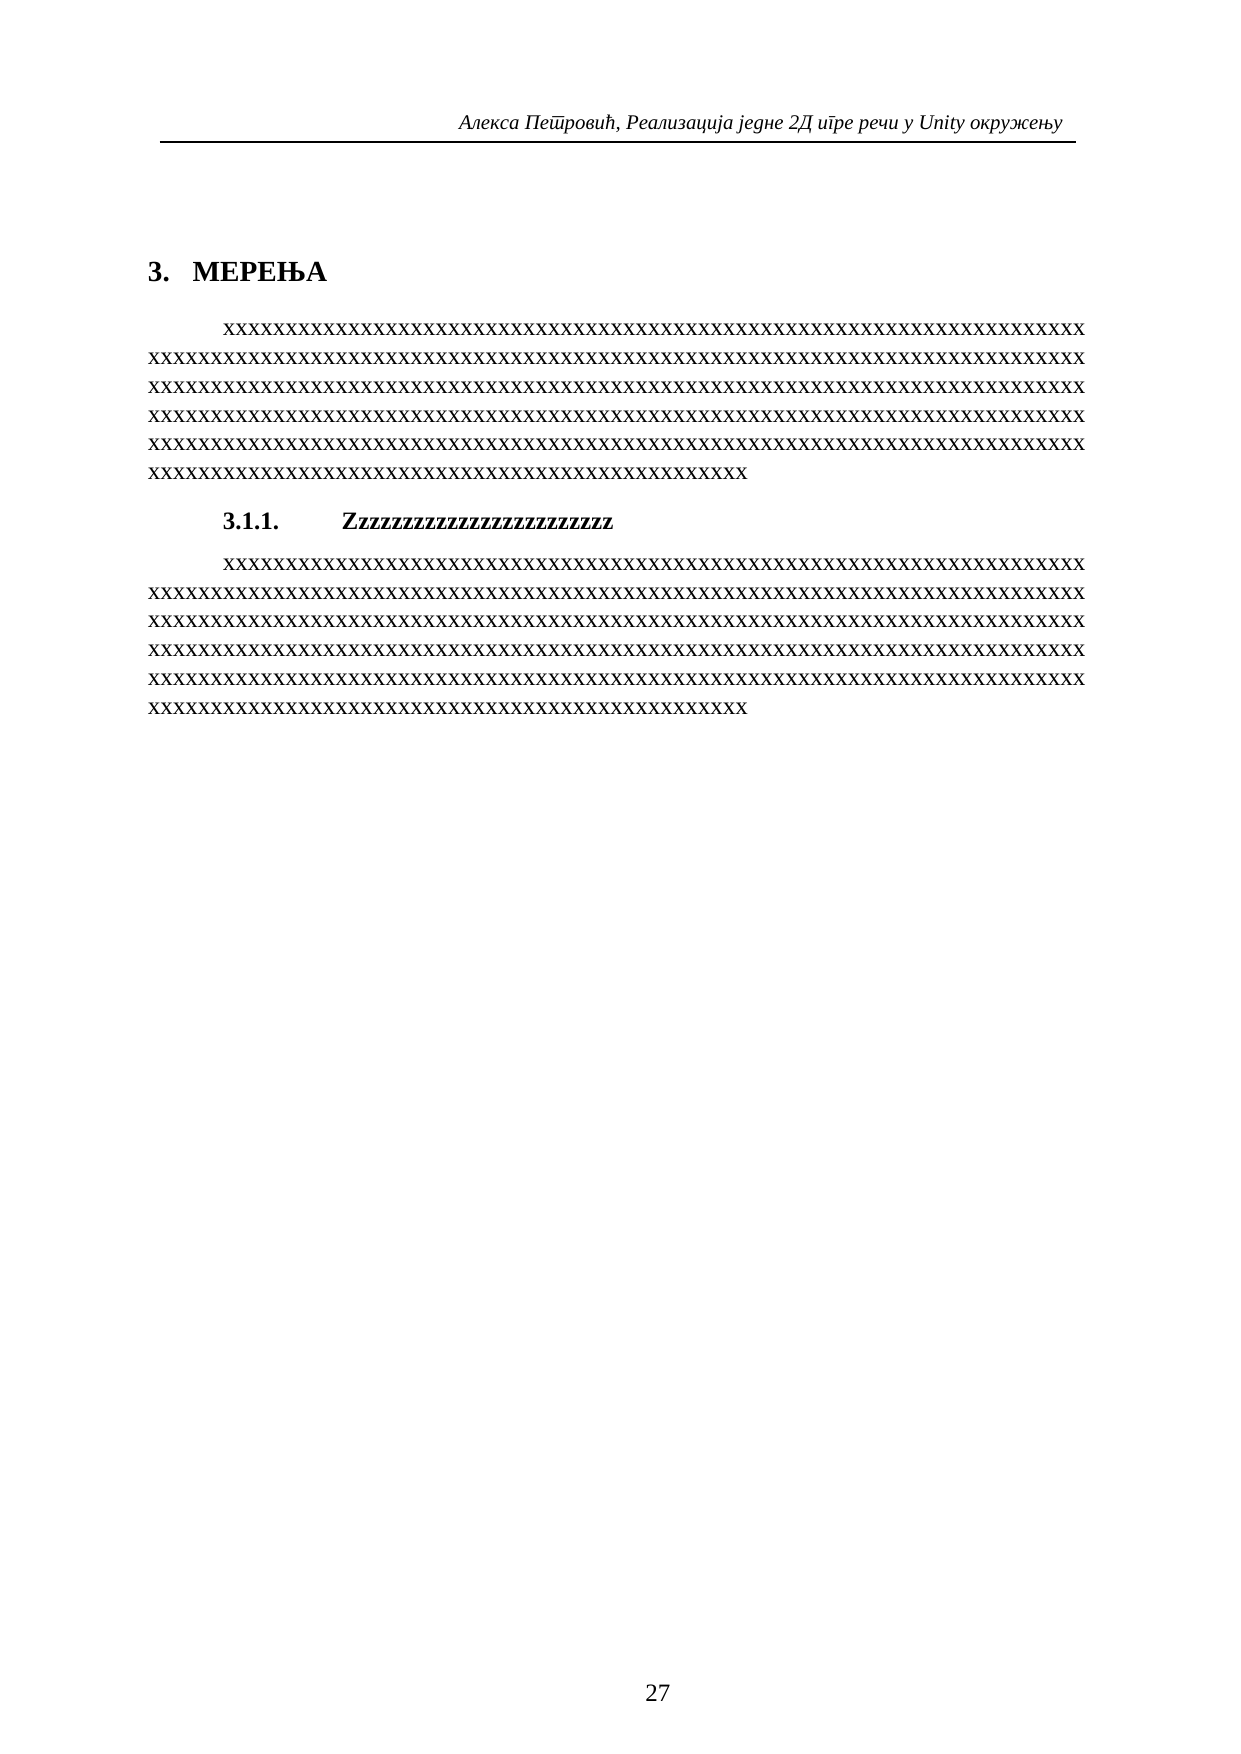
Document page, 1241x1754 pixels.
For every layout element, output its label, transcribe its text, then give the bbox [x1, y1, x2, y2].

subtitle Zzzzzzzzzzzzzzzzzzzzzzzz [223, 506, 1093, 534]
subtitle МЕРЕЊА [148, 254, 1093, 287]
text xxxxxxxxxxxxxxxxxxxxxxxxxxxxxxxxxxxxxxxxxxxxxxxxxxxxxxxxxxxxxxxxxxxxxxxxxxxxxxxxxxxxxxxxxxxxxxxxxxxxxxxxxxxxxxxxxxxxxxxxxxxxxxxxxxxxxxxxxxxxxxxxxxxxxxxxxxxxxxxxxxxxxxxxxxxxxxxxxxxxxxxxxxxxxxxxxxxxxxxxxxxxxxxxxxxxxxxxxxxxxxxxxxxxxxxxxxxxxxxxxxxxxxxxxxxxxxxxxxxxxxxxxxxxxxxxxxxxxxxxxxxxxxxxxxxxxxxxxxxxxxxxxxxxxxxxxxxxxxxxxxxxxxxxxxxxxxxxxxxxxxxxxxxxxxxxxxxxxxxxxxxxxxxxxxxxxxxxxxxxxxxxxxxxxxxxxxxxxxxxxxxxxxxxxxxxxxxxx [148, 547, 1093, 719]
text xxxxxxxxxxxxxxxxxxxxxxxxxxxxxxxxxxxxxxxxxxxxxxxxxxxxxxxxxxxxxxxxxxxxxxxxxxxxxxxxxxxxxxxxxxxxxxxxxxxxxxxxxxxxxxxxxxxxxxxxxxxxxxxxxxxxxxxxxxxxxxxxxxxxxxxxxxxxxxxxxxxxxxxxxxxxxxxxxxxxxxxxxxxxxxxxxxxxxxxxxxxxxxxxxxxxxxxxxxxxxxxxxxxxxxxxxxxxxxxxxxxxxxxxxxxxxxxxxxxxxxxxxxxxxxxxxxxxxxxxxxxxxxxxxxxxxxxxxxxxxxxxxxxxxxxxxxxxxxxxxxxxxxxxxxxxxxxxxxxxxxxxxxxxxxxxxxxxxxxxxxxxxxxxxxxxxxxxxxxxxxxxxxxxxxxxxxxxxxxxxxxxxxxxxxxxxxxxx [148, 312, 1093, 485]
